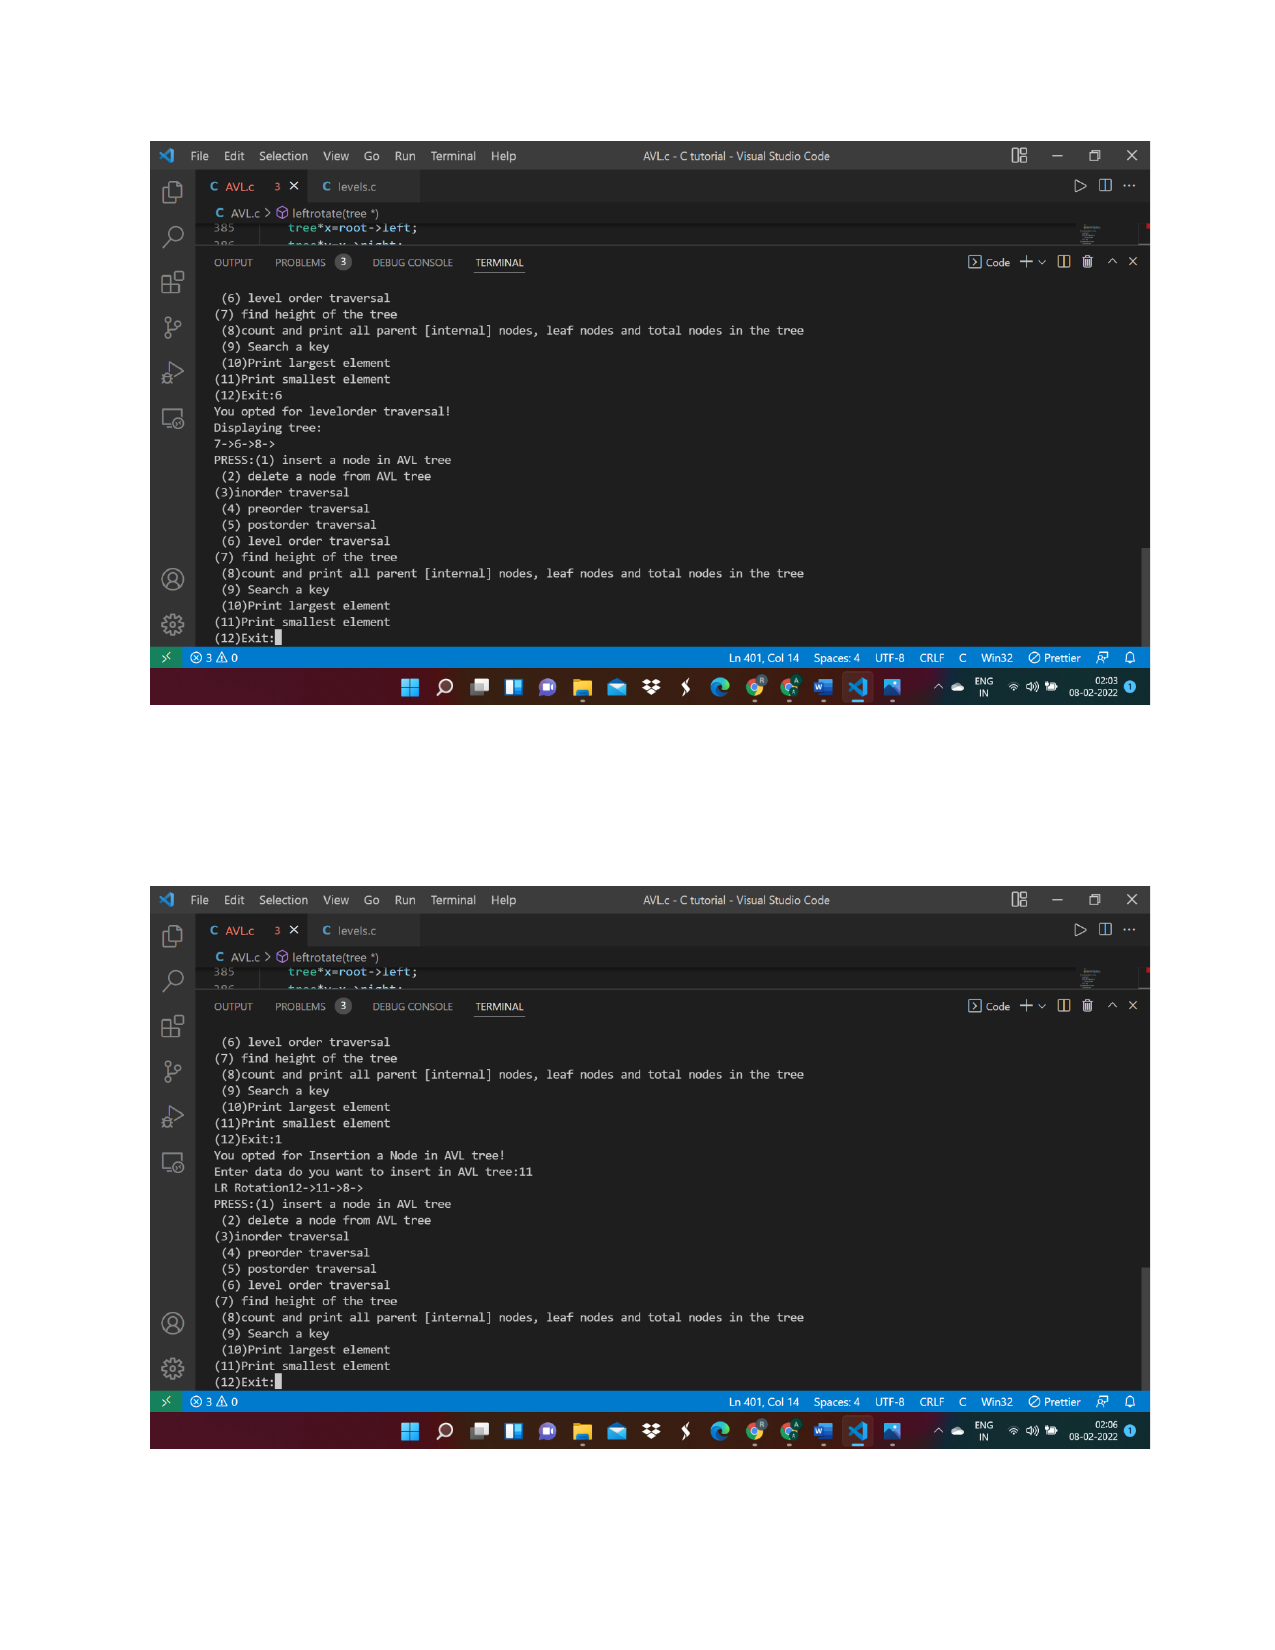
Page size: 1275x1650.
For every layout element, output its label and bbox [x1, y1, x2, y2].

picture [150, 886, 1150, 1449]
picture [150, 141, 1150, 705]
